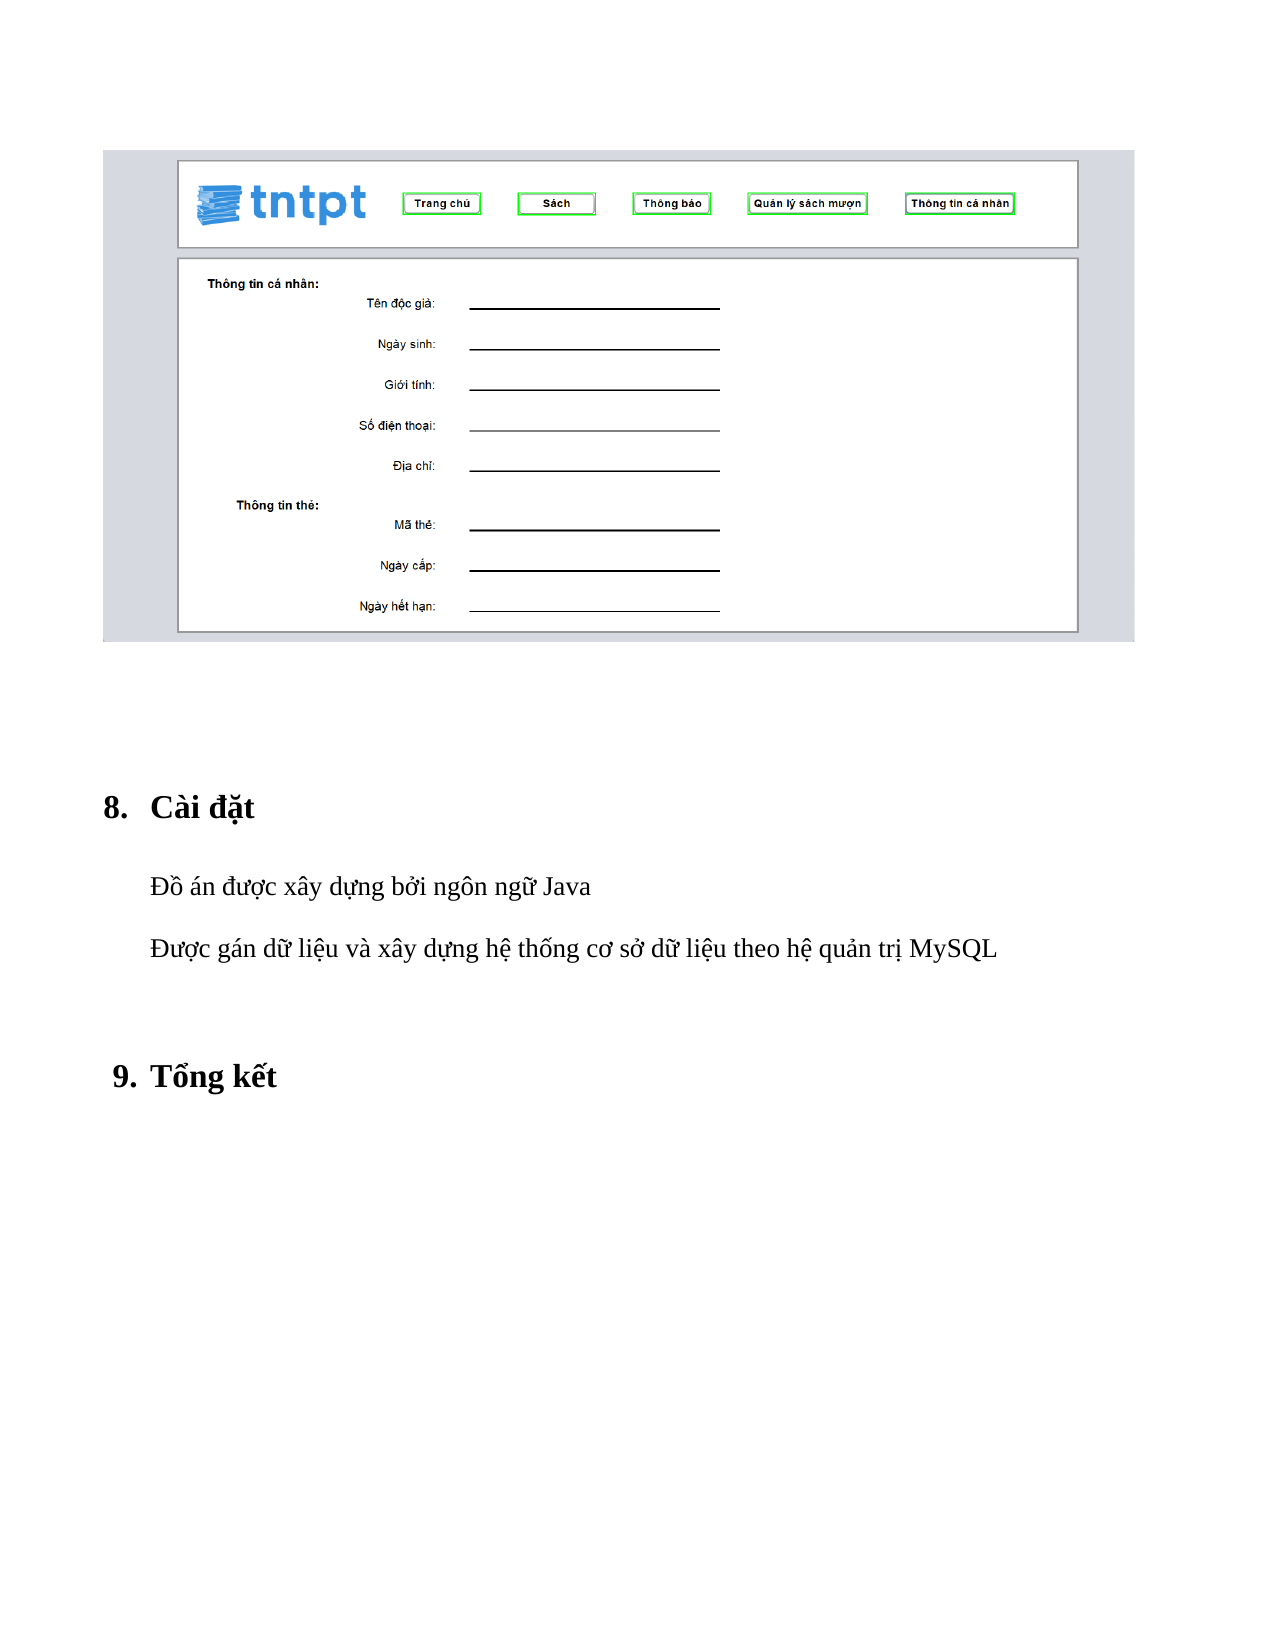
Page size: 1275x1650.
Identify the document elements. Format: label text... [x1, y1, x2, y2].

list Đồ án được xây dựng bởi ngôn ngữ Java [112, 870, 1125, 901]
picture [103, 150, 1135, 642]
list Tổng kết [112, 1057, 1125, 1095]
list Cài đặt [103, 787, 1125, 825]
list Được gán dữ liệu và xây dựng hệ thống cơ sở dữ liệu theo hệ quản trị MySQL [112, 932, 1125, 963]
